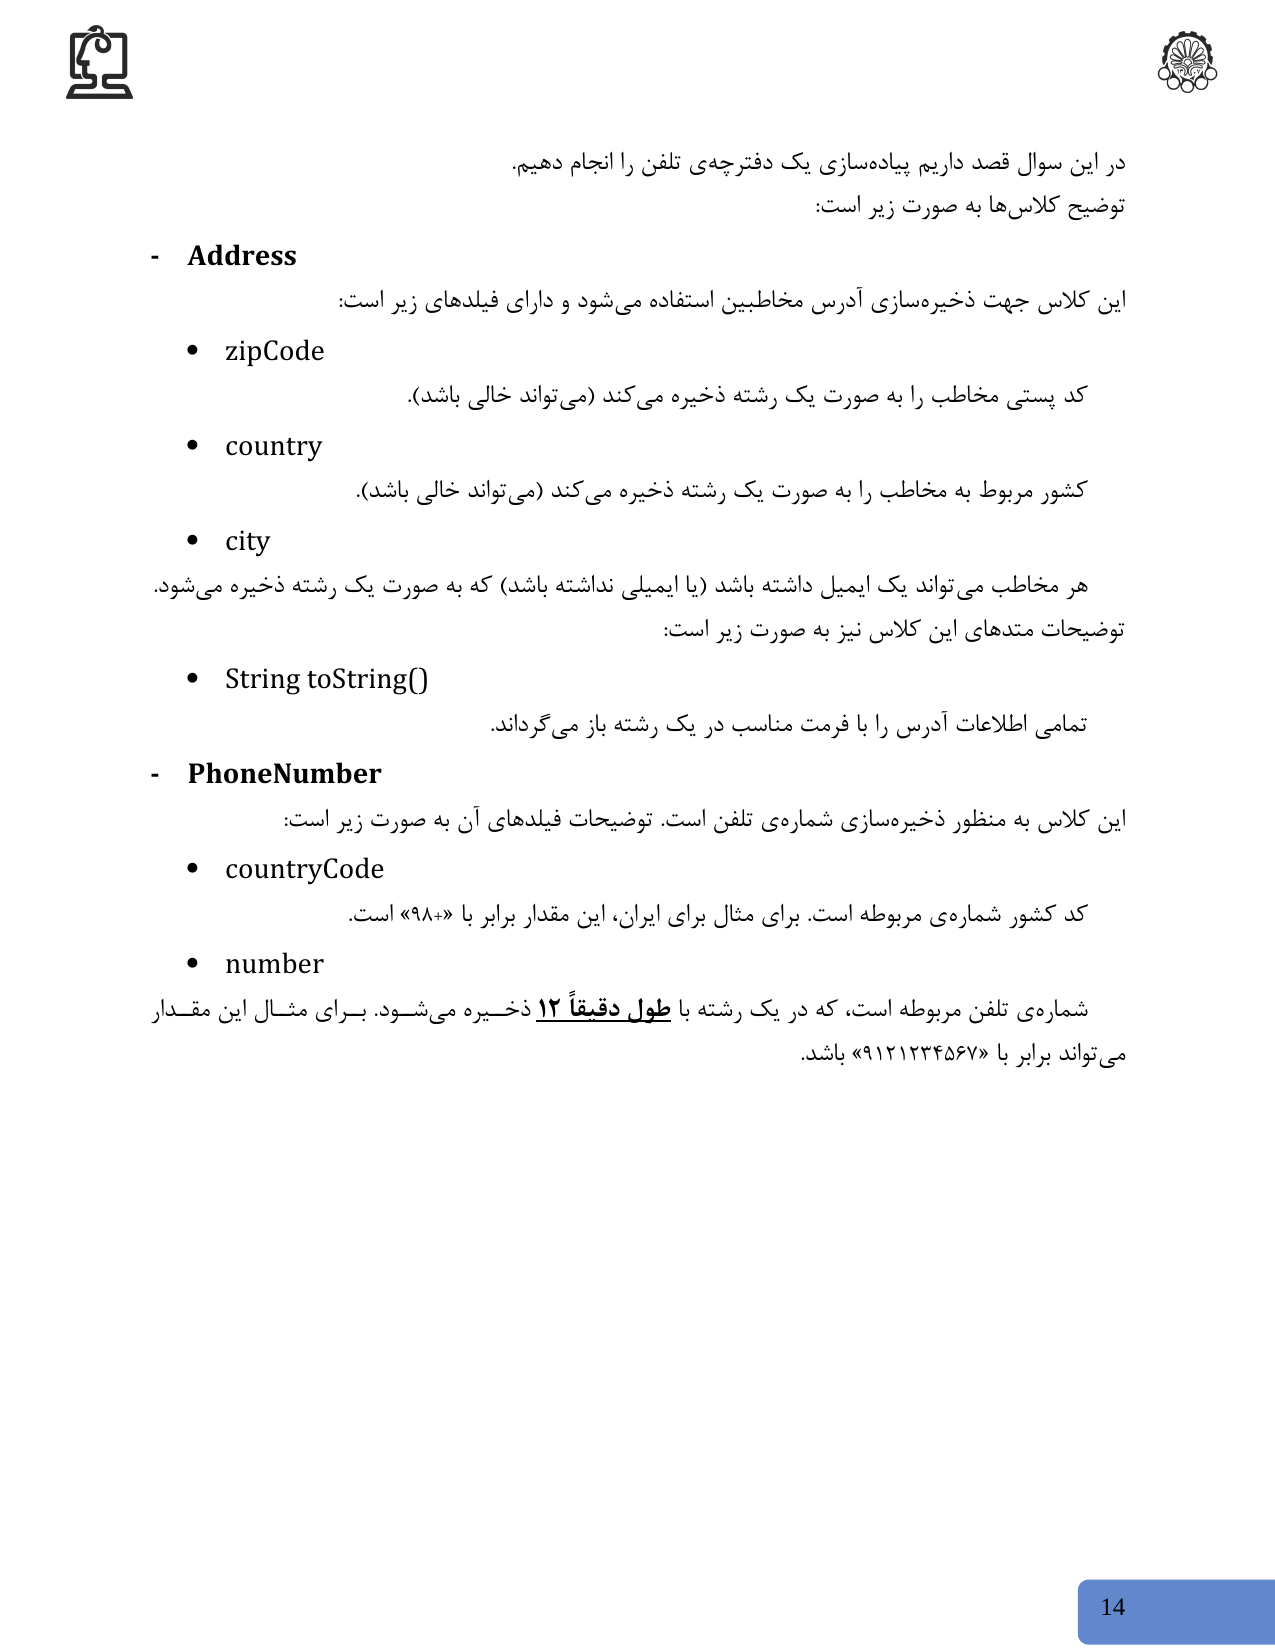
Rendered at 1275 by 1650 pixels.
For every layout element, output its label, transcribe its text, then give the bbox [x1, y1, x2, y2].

text در این سوال قصد داریم پیاده‌سازی یک دفترچه‌ی تلفن را انجام دهیم. [150, 150, 1125, 179]
list city [187, 522, 1125, 557]
list countryCode [187, 851, 1125, 885]
text این کلاس جهت ذخیره‌سازی آدرس مخاطبین استفاده می‌شود و دارای فیلدهای زیر است: [150, 289, 1125, 318]
text تمامی اطلاعات آدرس را با فرمت مناسب در یک رشته باز می‌گرداند. [150, 712, 1125, 742]
text کد کشور شماره‌ی مربوطه است. برای مثال برای ایران، این مقدار برابر با «+98» است. [150, 902, 1125, 932]
text توضیحات متدهای این کلاس نیز به صورت زیر است: [150, 617, 1125, 647]
text شماره‌ی تلفن مربوطه است، که در یک رشته با طول دقیقاً 12 ذخیره می‌شود. برای مثال این مقدار می‌تواند برابر با «9121234567» باشد. [150, 997, 1125, 1071]
text کد پستی مخاطب را به صورت یک رشته ذخیره می‌کند (می‌تواند خالی باشد). [150, 384, 1125, 413]
list PhoneNumber [150, 756, 1125, 790]
text هر مخاطب می‌تواند یک ایمیل داشته باشد (یا ایمیلی نداشته باشد) که به صورت یک رشته ذخیره می‌شود. [150, 574, 1087, 603]
list String toString() [187, 661, 1125, 695]
text کشور مربوط به مخاطب را به صورت یک رشته ذخیره می‌کند (می‌تواند خالی باشد). [150, 479, 1125, 508]
text این کلاس به منظور ذخیره‌سازی شماره‌ی تلفن است. توضیحات فیلدهای آن به صورت زیر است: [150, 807, 1125, 837]
list number [187, 946, 1125, 980]
list country [187, 427, 1125, 462]
list Address [150, 237, 1125, 272]
list zipCode [187, 332, 1125, 367]
text توضیح کلاس‌ها به صورت زیر است: [150, 194, 1125, 223]
